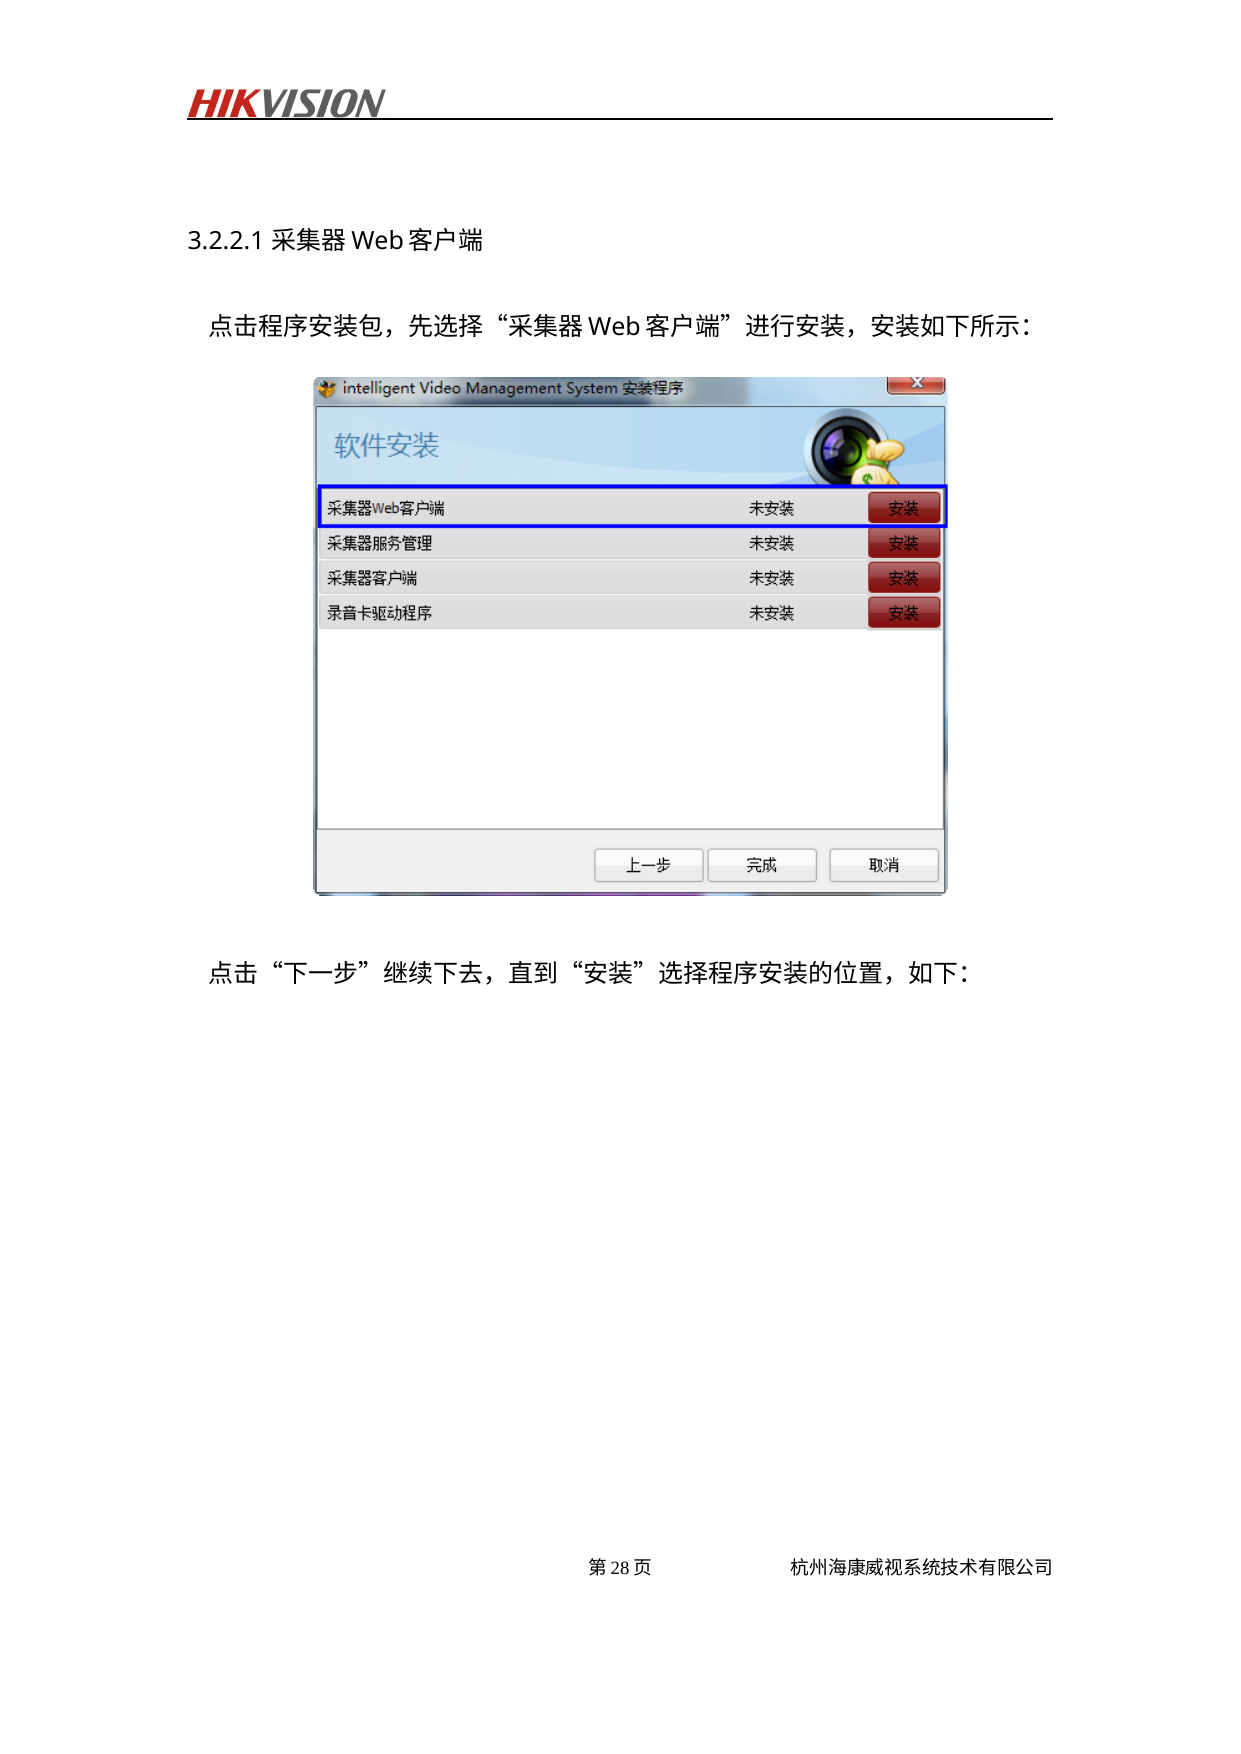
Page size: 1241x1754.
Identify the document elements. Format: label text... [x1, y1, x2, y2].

picture [313, 377, 948, 896]
text 点击程序安装包，先选择“采集器Web客户端”进行安装，安装如下所示： [187, 291, 1053, 359]
text 采集器Web客户端 [187, 206, 1053, 274]
text 点击“下一步”继续下去，直到“安装”选择程序安装的位置，如下： [187, 937, 1053, 1005]
picture [187, 88, 389, 118]
